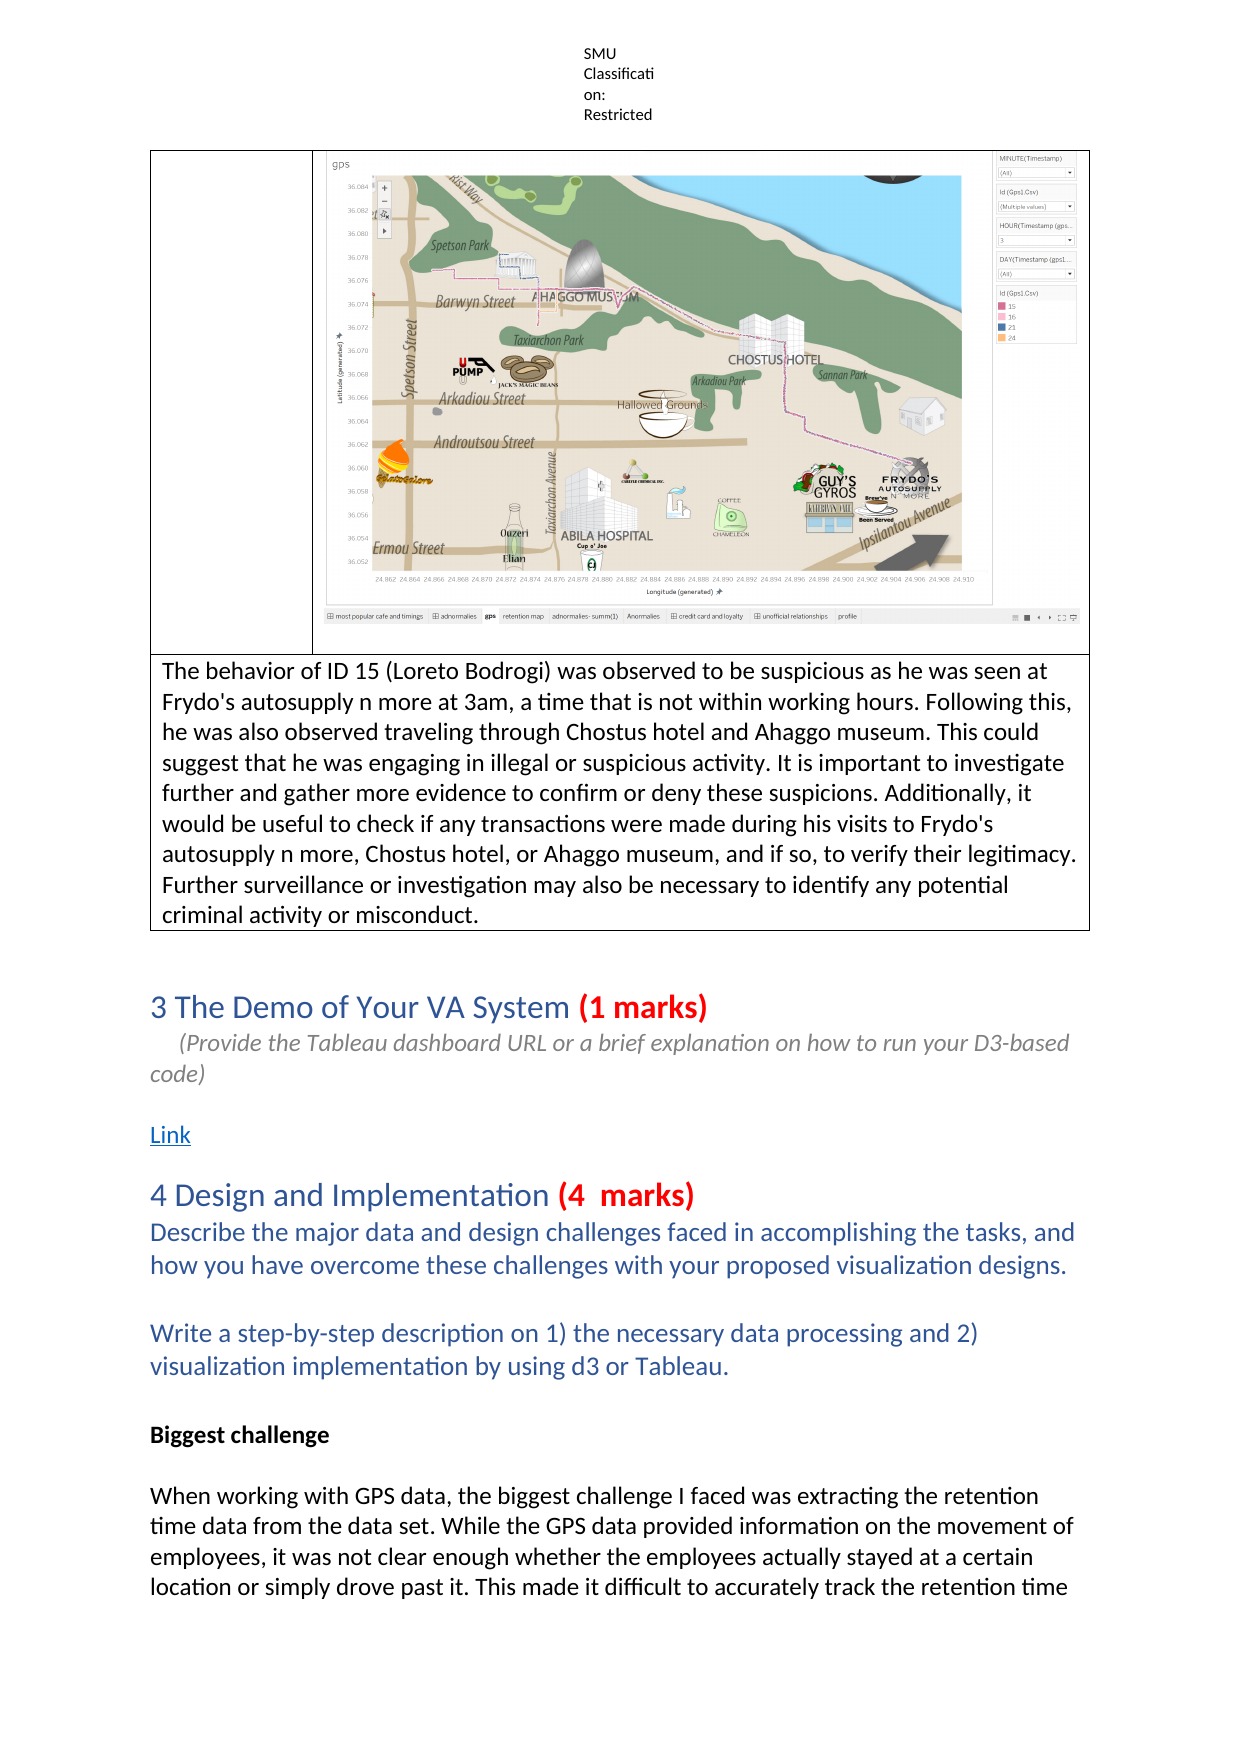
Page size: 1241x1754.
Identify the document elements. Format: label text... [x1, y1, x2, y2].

table_cell [313, 151, 1089, 654]
text Describe the major data and design challenges faced in accomplishing the tasks, and how you have overcome these challenges with your proposed visualization designs. [150, 1215, 1090, 1281]
table_cell The behavior of ID 15 (Loreto Bodrogi) was observed to be suspicious as he was seen at Frydo's autosupply n more at 3am, a time that is not within working hours. Following this, he was also observed traveling through Chostus hotel and Ahaggo museum. This could suggest that he was engaging in illegal or suspicious activity. It is important to investigate further and gather more evidence to confirm or deny these suspicions. Additionally, it would be useful to check if any transactions were made during his visits to Frydo's autosupply n more, Chostus hotel, or Ahaggo museum, and if so, to verify their legitimacy. Further surveillance or investigation may also be necessary to identify any potential criminal activity or misconduct. [151, 655, 1089, 930]
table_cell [151, 151, 312, 654]
picture [323, 151, 1080, 624]
text Link [150, 1119, 1090, 1149]
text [150, 1480, 1090, 1602]
text Biggest challenge [150, 1419, 1090, 1449]
text (Provide the Tableau dashboard URL or a brief explanation on how to run your D3-based code) [150, 1027, 1090, 1088]
subtitle Write a step-by-step description on 1) the necessary data processing and 2) visualization implementation by using d3 or Tableau. [150, 1316, 1090, 1382]
subtitle 4 Design and Implementation (4 marks) [150, 1174, 1090, 1215]
subtitle 3 The Demo of Your VA System (1 marks) [150, 986, 1090, 1027]
